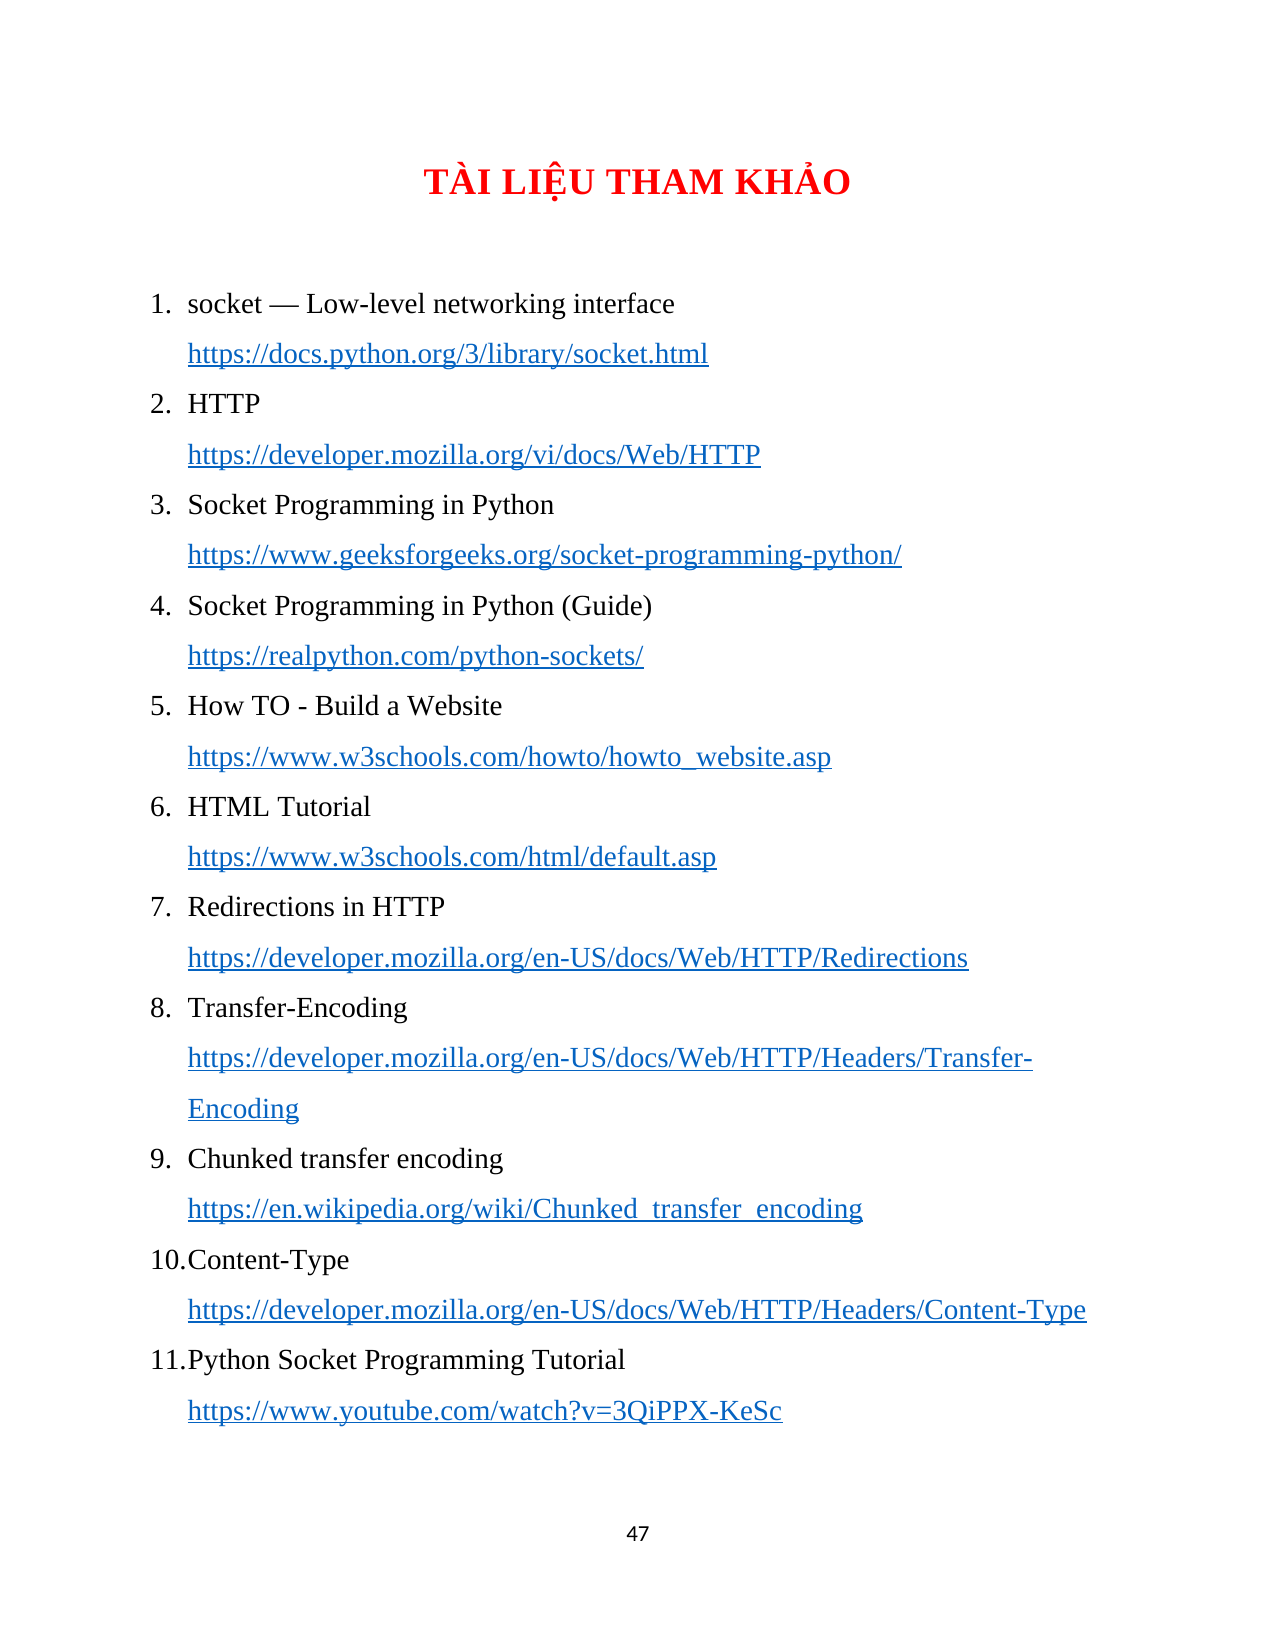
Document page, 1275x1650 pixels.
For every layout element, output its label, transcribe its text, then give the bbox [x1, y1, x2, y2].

list HTML Tutorial [150, 789, 1125, 822]
list Socket Programming in Python (Guide) [150, 588, 1125, 621]
text TÀI LIỆU THAM KHẢO [150, 159, 1125, 202]
list HTTP [150, 386, 1125, 420]
list https://www.w3schools.com/html/default.asp [187, 839, 1125, 873]
list Redirections in HTTP [150, 889, 1125, 923]
list Transfer-Encoding [150, 990, 1125, 1024]
list https://developer.mozilla.org/vi/docs/Web/HTTP [187, 437, 1125, 470]
list socket — Low-level networking interface [150, 286, 1125, 319]
list https://www.youtube.com/watch?v=3QiPPX-KeSc [187, 1393, 1125, 1426]
list Python Socket Programming Tutorial [150, 1342, 1125, 1376]
list https://en.wikipedia.org/wiki/Chunked_transfer_encoding [187, 1191, 1125, 1225]
list https://developer.mozilla.org/en-US/docs/Web/HTTP/Headers/Content-Type [187, 1292, 1125, 1326]
list https://www.geeksforgeeks.org/socket-programming-python/ [187, 537, 1125, 571]
list https://www.w3schools.com/howto/howto_website.asp [187, 739, 1125, 772]
list https://developer.mozilla.org/en-US/docs/Web/HTTP/Headers/Transfer-Encoding [187, 1041, 1125, 1124]
list https://realpython.com/python-sockets/ [187, 638, 1125, 672]
list https://docs.python.org/3/library/socket.html [187, 336, 1125, 370]
list How TO - Build a Website [150, 688, 1125, 722]
list Socket Programming in Python [150, 487, 1125, 521]
list Content-Type [150, 1242, 1125, 1275]
list Chunked transfer encoding [150, 1141, 1125, 1175]
list https://developer.mozilla.org/en-US/docs/Web/HTTP/Redirections [187, 940, 1125, 973]
